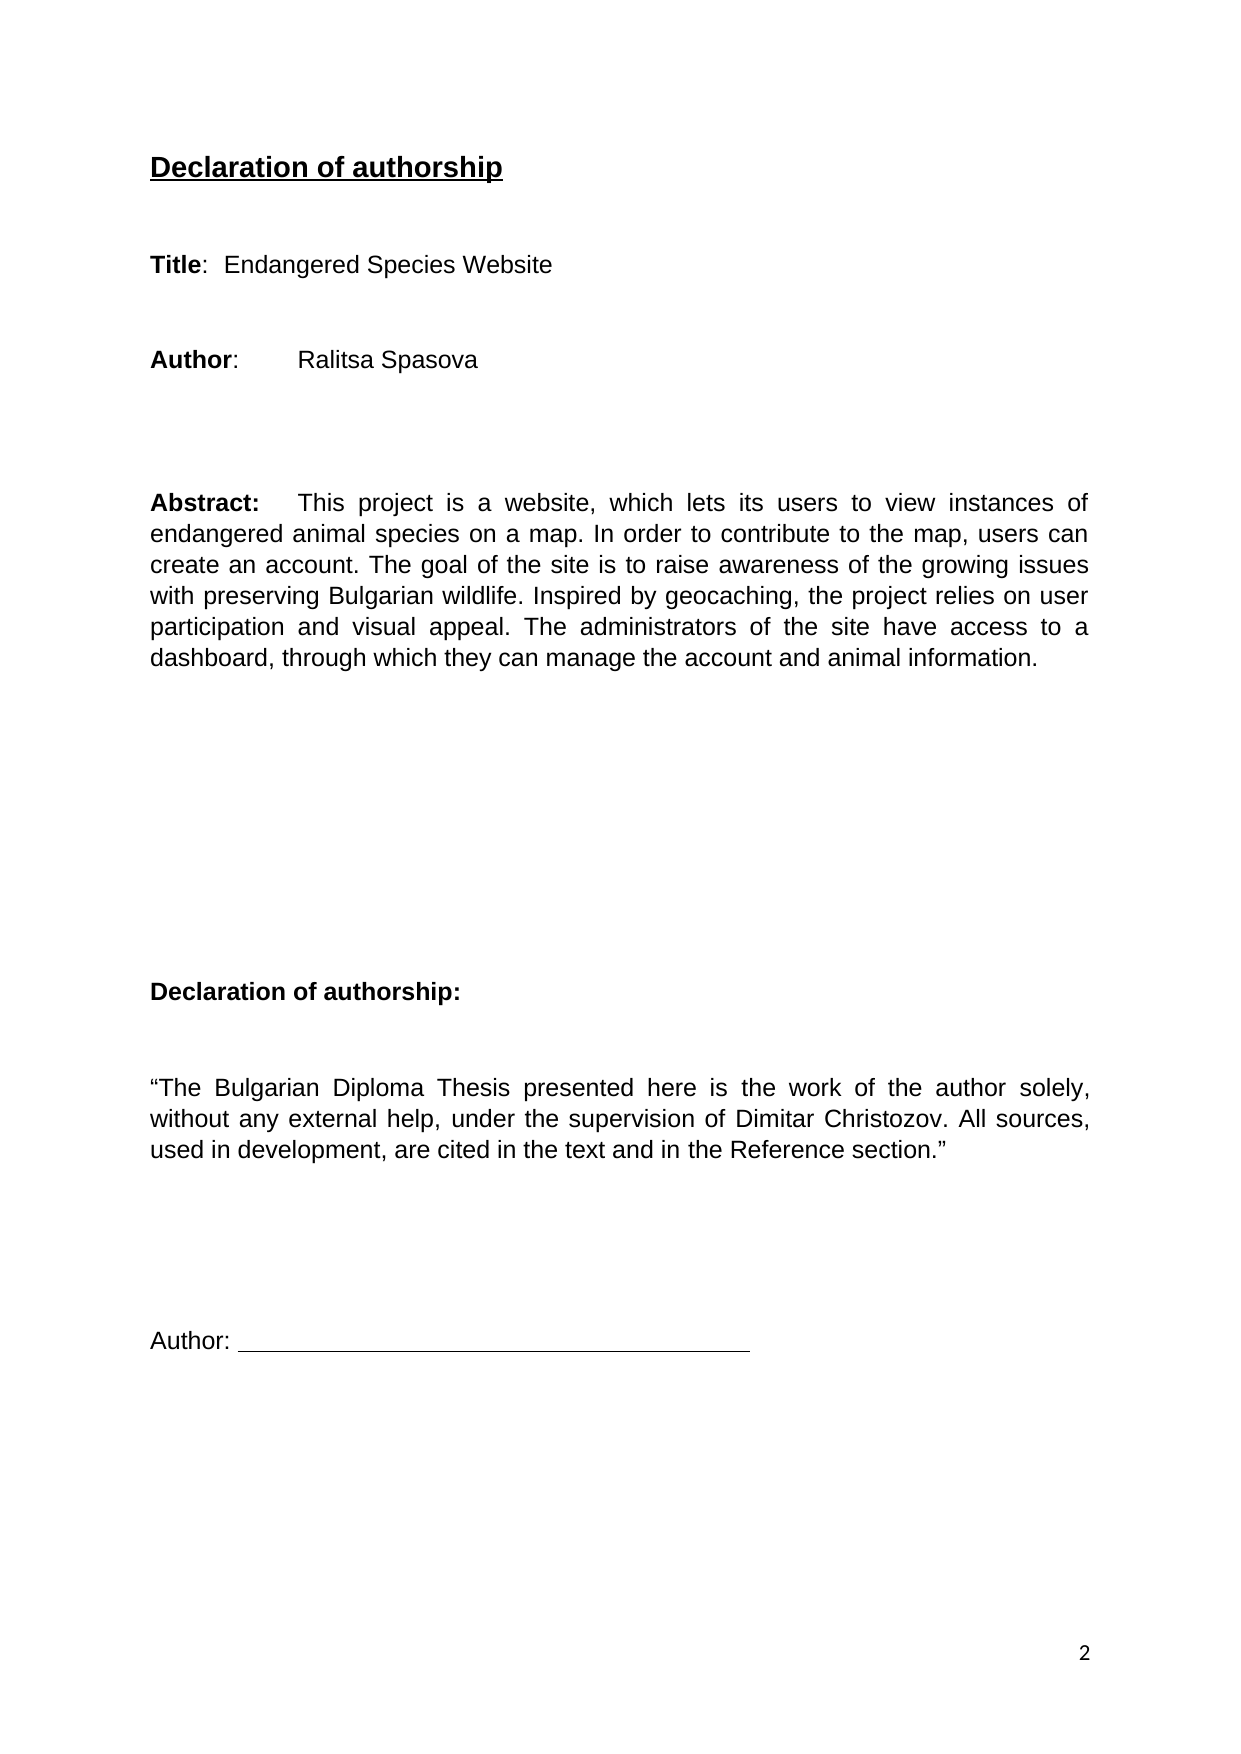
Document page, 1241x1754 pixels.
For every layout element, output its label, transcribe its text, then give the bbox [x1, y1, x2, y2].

text Abstract: This project is a website, which lets its users to view instances of endangered animal species on a map. In order to contribute to the map, users can create an account. The goal of the site is to raise awareness of the growing issues with preserving Bulgarian wildlife. Inspired by geocaching, the project relies on user participation and visual appeal. The administrators of the site have access to a dashboard, through which they can manage the account and animal information. [150, 488, 1090, 672]
text Author: Ralitsa Spasova [150, 345, 1090, 374]
text “The Bulgarian Diploma Thesis presented here is the work of the author solely, without any external help, under the supervision of Dimitar Christozov. All sources, used in development, are cited in the text and in the Reference section.” [150, 1073, 1090, 1164]
text Declaration of authorship [150, 150, 1090, 183]
text Title: Endangered Species Website [150, 250, 1090, 278]
text Author: [150, 1326, 1090, 1354]
text Declaration of authorship: [150, 977, 1090, 1006]
